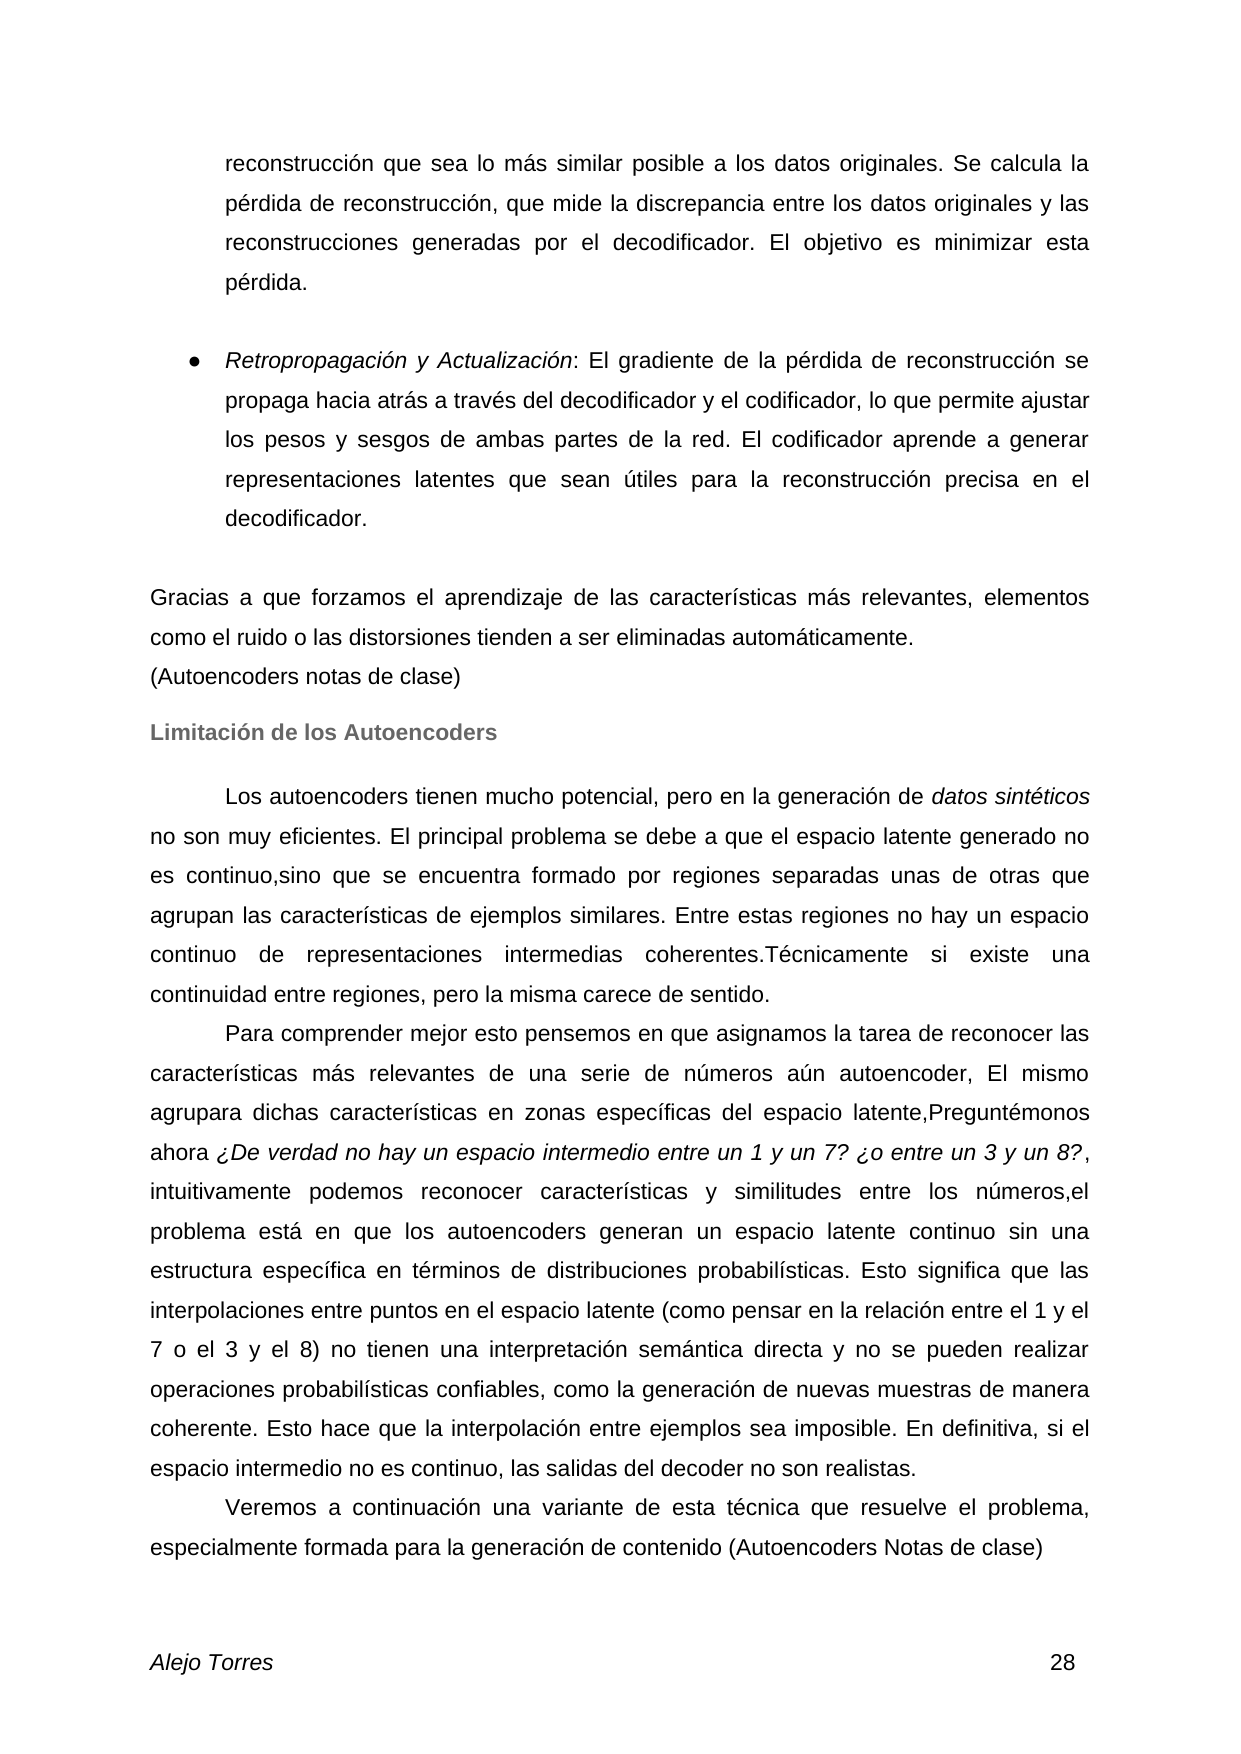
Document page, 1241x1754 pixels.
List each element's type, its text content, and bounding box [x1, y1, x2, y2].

list Retropropagación y Actualización: El gradiente de la pérdida de reconstrucción se propaga hacia atrás a través del decodificador y el codificador, lo que permite ajustar los pesos y sesgos de ambas partes de la red. El codificador aprende a generar representaciones latentes que sean útiles para la reconstrucción precisa en el decodificador. [187, 347, 1090, 532]
subtitle Limitación de los Autoencoders [150, 718, 1090, 745]
text Para comprender mejor esto pensemos en que asignamos la tarea de reconocer las características más relevantes de una serie de números aún autoencoder, El mismo agrupara dichas características en zonas específicas del espacio latente,Preguntémonos ahora ¿De verdad no hay un espacio intermedio entre un 1 y un 7? ¿o entre un 3 y un 8?, intuitivamente podemos reconocer características y similitudes entre los números,el problema está en que los autoencoders generan un espacio latente continuo sin una estructura específica en términos de distribuciones probabilísticas. Esto significa que las interpolaciones entre puntos en el espacio latente (como pensar en la relación entre el 1 y el 7 o el 3 y el 8) no tienen una interpretación semántica directa y no se pueden realizar operaciones probabilísticas confiables, como la generación de nuevas muestras de manera coherente. Esto hace que la interpolación entre ejemplos sea imposible. En definitiva, si el espacio intermedio no es continuo, las salidas del decoder no son realistas. [150, 1020, 1090, 1481]
text Veremos a continuación una variante de esta técnica que resuelve el problema, especialmente formada para la generación de contenido (Autoencoders Notas de clase) [150, 1494, 1090, 1560]
text Gracias a que forzamos el aprendizaje de las características más relevantes, elementos como el ruido o las distorsiones tienden a ser eliminadas automáticamente. [150, 584, 1090, 650]
text (Autoencoders notas de clase) [150, 663, 1090, 689]
text Los autoencoders tienen mucho potencial, pero en la generación de datos sintéticos no son muy eficientes. El principal problema se debe a que el espacio latente generado no es continuo,sino que se encuentra formado por regiones separadas unas de otras que agrupan las características de ejemplos similares. Entre estas regiones no hay un espacio continuo de representaciones intermedias coherentes.Técnicamente si existe una continuidad entre regiones, pero la misma carece de sentido. [150, 783, 1090, 1007]
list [187, 150, 1090, 295]
